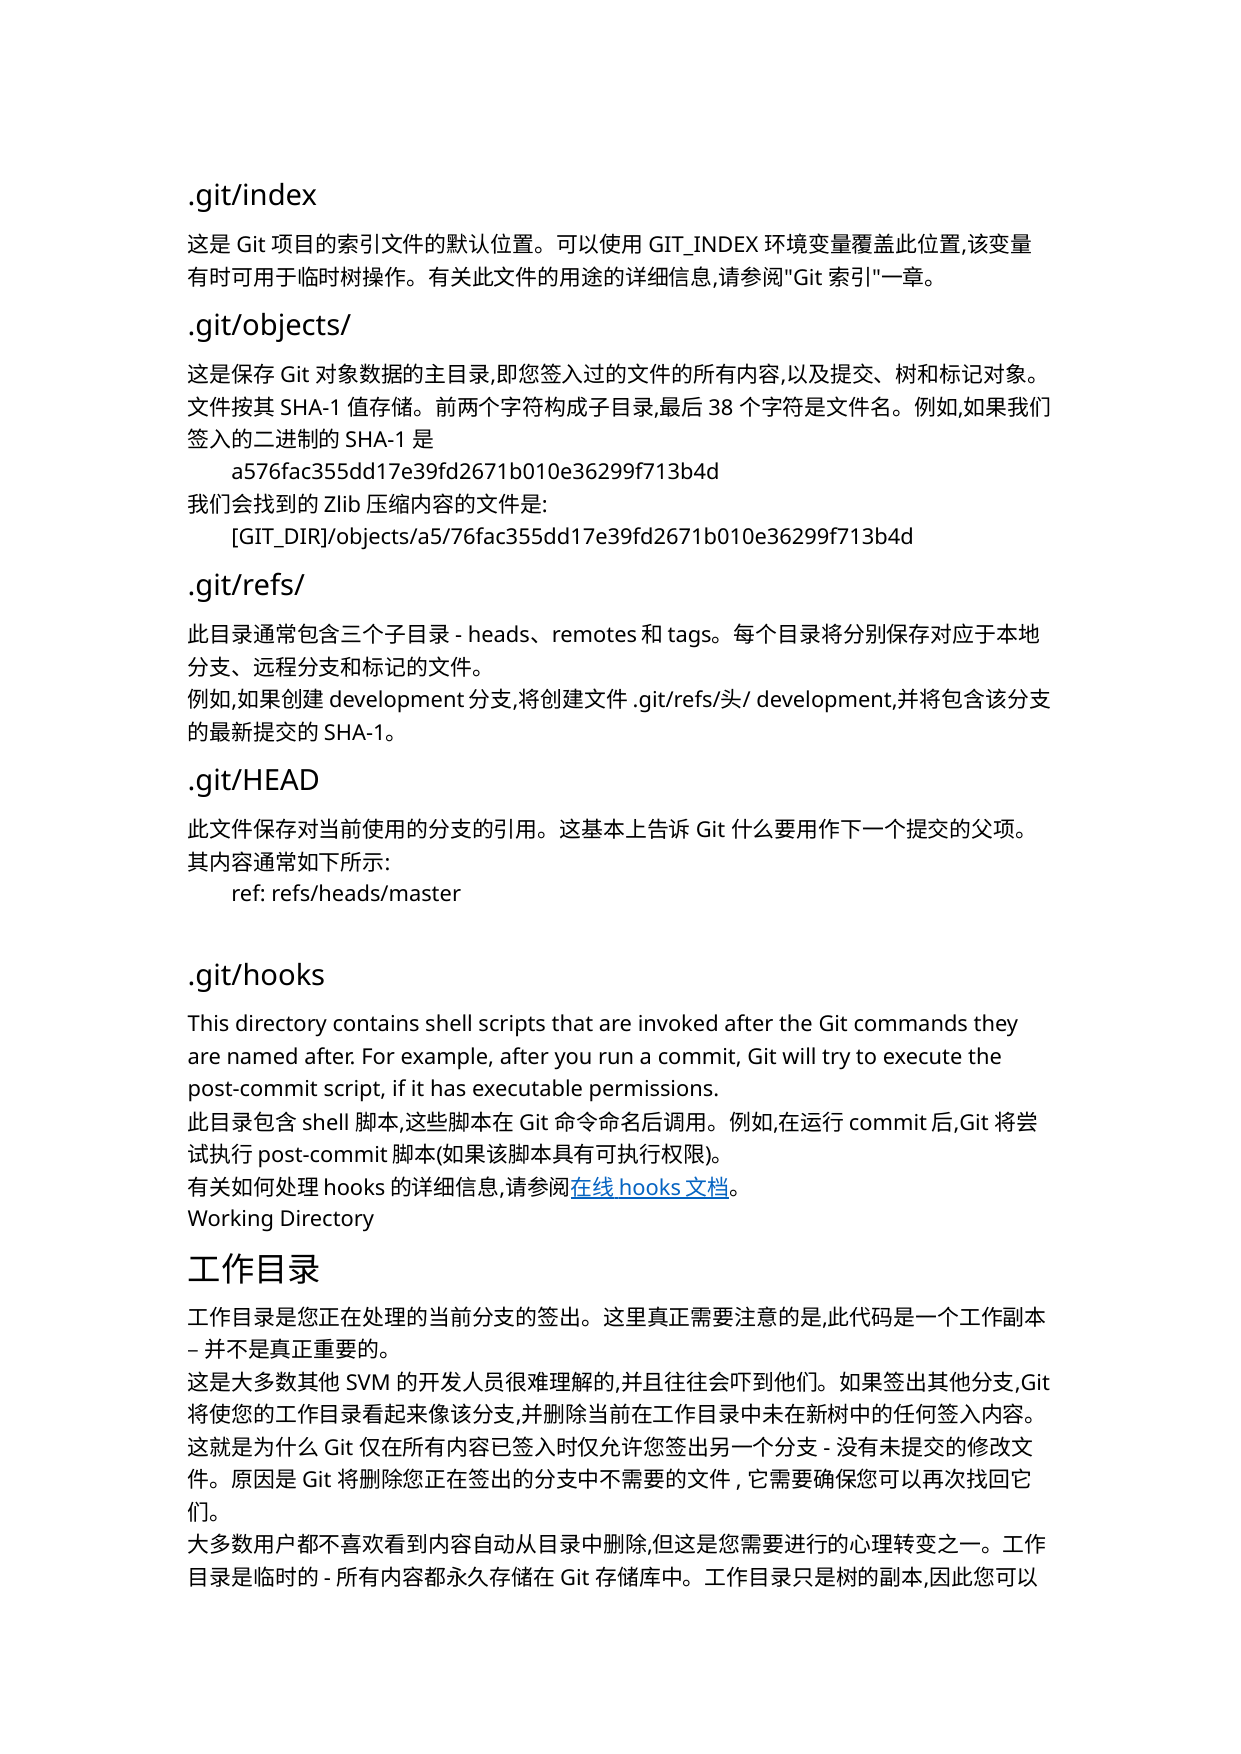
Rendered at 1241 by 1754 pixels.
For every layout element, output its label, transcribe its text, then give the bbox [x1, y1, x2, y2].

text 有关如何处理hooks的详细信息,请参阅在线hooks文档。 [187, 1169, 1053, 1202]
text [187, 1527, 1053, 1592]
text [GIT_DIR]/objects/a5/76fac355dd17e39fd2671b010e36299f713b4d [187, 519, 1053, 552]
text 这是大多数其他 SVM 的开发人员很难理解的,并且往往会吓到他们。如果签出其他分支,Git 将使您的工作目录看起来像该分支,并删除当前在工作目录中未在新树中的任何签入内容。这就是为什么 Git 仅在所有内容已签入时仅允许您签出另一个分支 - 没有未提交的修改文件。原因是 Git 将删除您正在签出的分支中不需要的文件 , 它需要确保您可以再次找回它们。 [187, 1364, 1053, 1527]
text .git/HEAD [187, 747, 1053, 812]
text .git/refs/ [187, 552, 1053, 617]
text 我们会找到的 Zlib 压缩内容的文件是: [187, 487, 1053, 519]
text 工作目录是您正在处理的当前分支的签出。这里真正需要注意的是,此代码是一个工作副本 – 并不是真正重要的。 [187, 1299, 1053, 1364]
text .git/hooks [187, 942, 1053, 1007]
text 这是 Git 项目的索引文件的默认位置。可以使用 GIT_INDEX 环境变量覆盖此位置,该变量有时可用于临时树操作。有关此文件的用途的详细信息,请参阅"Git 索引"一章。 [187, 227, 1053, 292]
text 此目录通常包含三个子目录 - heads、remotes和tags。每个目录将分别保存对应于本地分支、远程分支和标记的文件。 [187, 617, 1053, 682]
text Working Directory [187, 1202, 1053, 1234]
text a576fac355dd17e39fd2671b010e36299f713b4d [187, 454, 1053, 487]
text 例如,如果创建development分支,将创建文件 .git/refs/头/ development,并将包含该分支的最新提交的 SHA-1。 [187, 682, 1053, 747]
text .git/index [187, 162, 1053, 227]
text 此目录包含 shell 脚本,这些脚本在 Git 命令命名后调用。例如,在运行commit后,Git 将尝试执行post-commit脚本(如果该脚本具有可执行权限)。 [187, 1104, 1053, 1169]
text 此文件保存对当前使用的分支的引用。这基本上告诉 Git 什么要用作下一个提交的父项。其内容通常如下所示: [187, 812, 1053, 877]
text 文件按其 SHA-1 值存储。前两个字符构成子目录,最后 38 个字符是文件名。例如,如果我们签入的二进制的SHA-1 是 [187, 389, 1053, 454]
text This directory contains shell scripts that are invoked after the Git commands they are named after. For example, after you run a commit, Git will try to execute the post-commit script, if it has executable permissions. [187, 1007, 1053, 1104]
text .git/objects/ [187, 292, 1053, 357]
text 工作目录 [187, 1234, 1053, 1299]
text 这是保存 Git 对象数据的主目录,即您签入过的文件的所有内容,以及提交、树和标记对象。 [187, 357, 1053, 389]
text ref: refs/heads/master [187, 877, 1053, 909]
